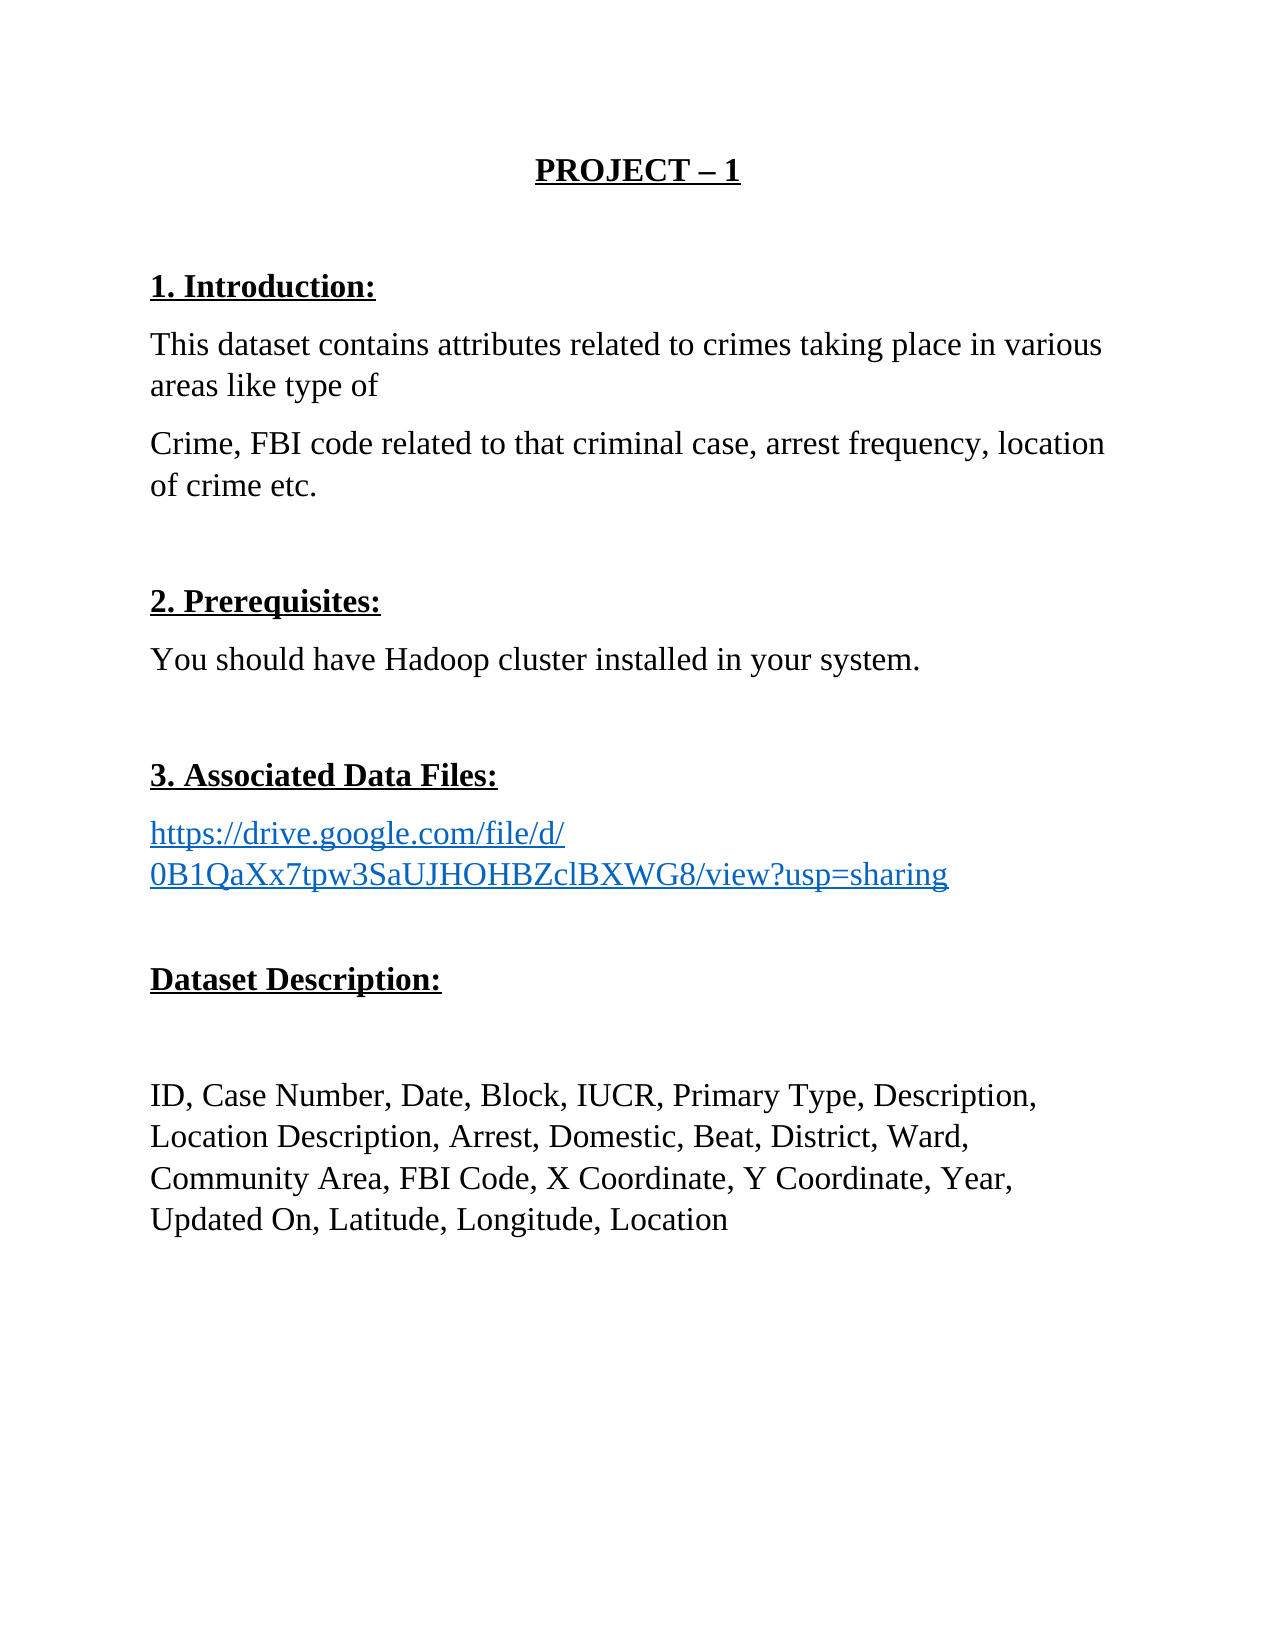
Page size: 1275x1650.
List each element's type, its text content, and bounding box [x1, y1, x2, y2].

text Crime, FBI code related to that criminal case, arrest frequency, location of crime etc. [150, 423, 1125, 503]
text PROJECT – 1 [150, 150, 1125, 188]
text 1. Introduction: [150, 266, 1125, 304]
text This dataset contains attributes related to crimes taking place in various areas like type of [150, 324, 1125, 404]
text Dataset Description: [150, 959, 1125, 997]
text 3. Associated Data Files: [150, 755, 1125, 793]
text ID, Case Number, Date, Block, IUCR, Primary Type, Description, Location Description, Arrest, Domestic, Beat, District, Ward, Community Area, FBI Code, X Coordinate, Y Coordinate, Year, Updated On, Latitude, Longitude, Location [150, 1075, 1125, 1238]
text 2. Prerequisites: [150, 581, 1125, 619]
text https://drive.google.com/file/d/0B1QaXx7tpw3SaUJHOHBZclBXWG8/view?usp=sharing [150, 813, 1125, 893]
text You should have Hadoop cluster installed in your system. [150, 639, 1125, 677]
